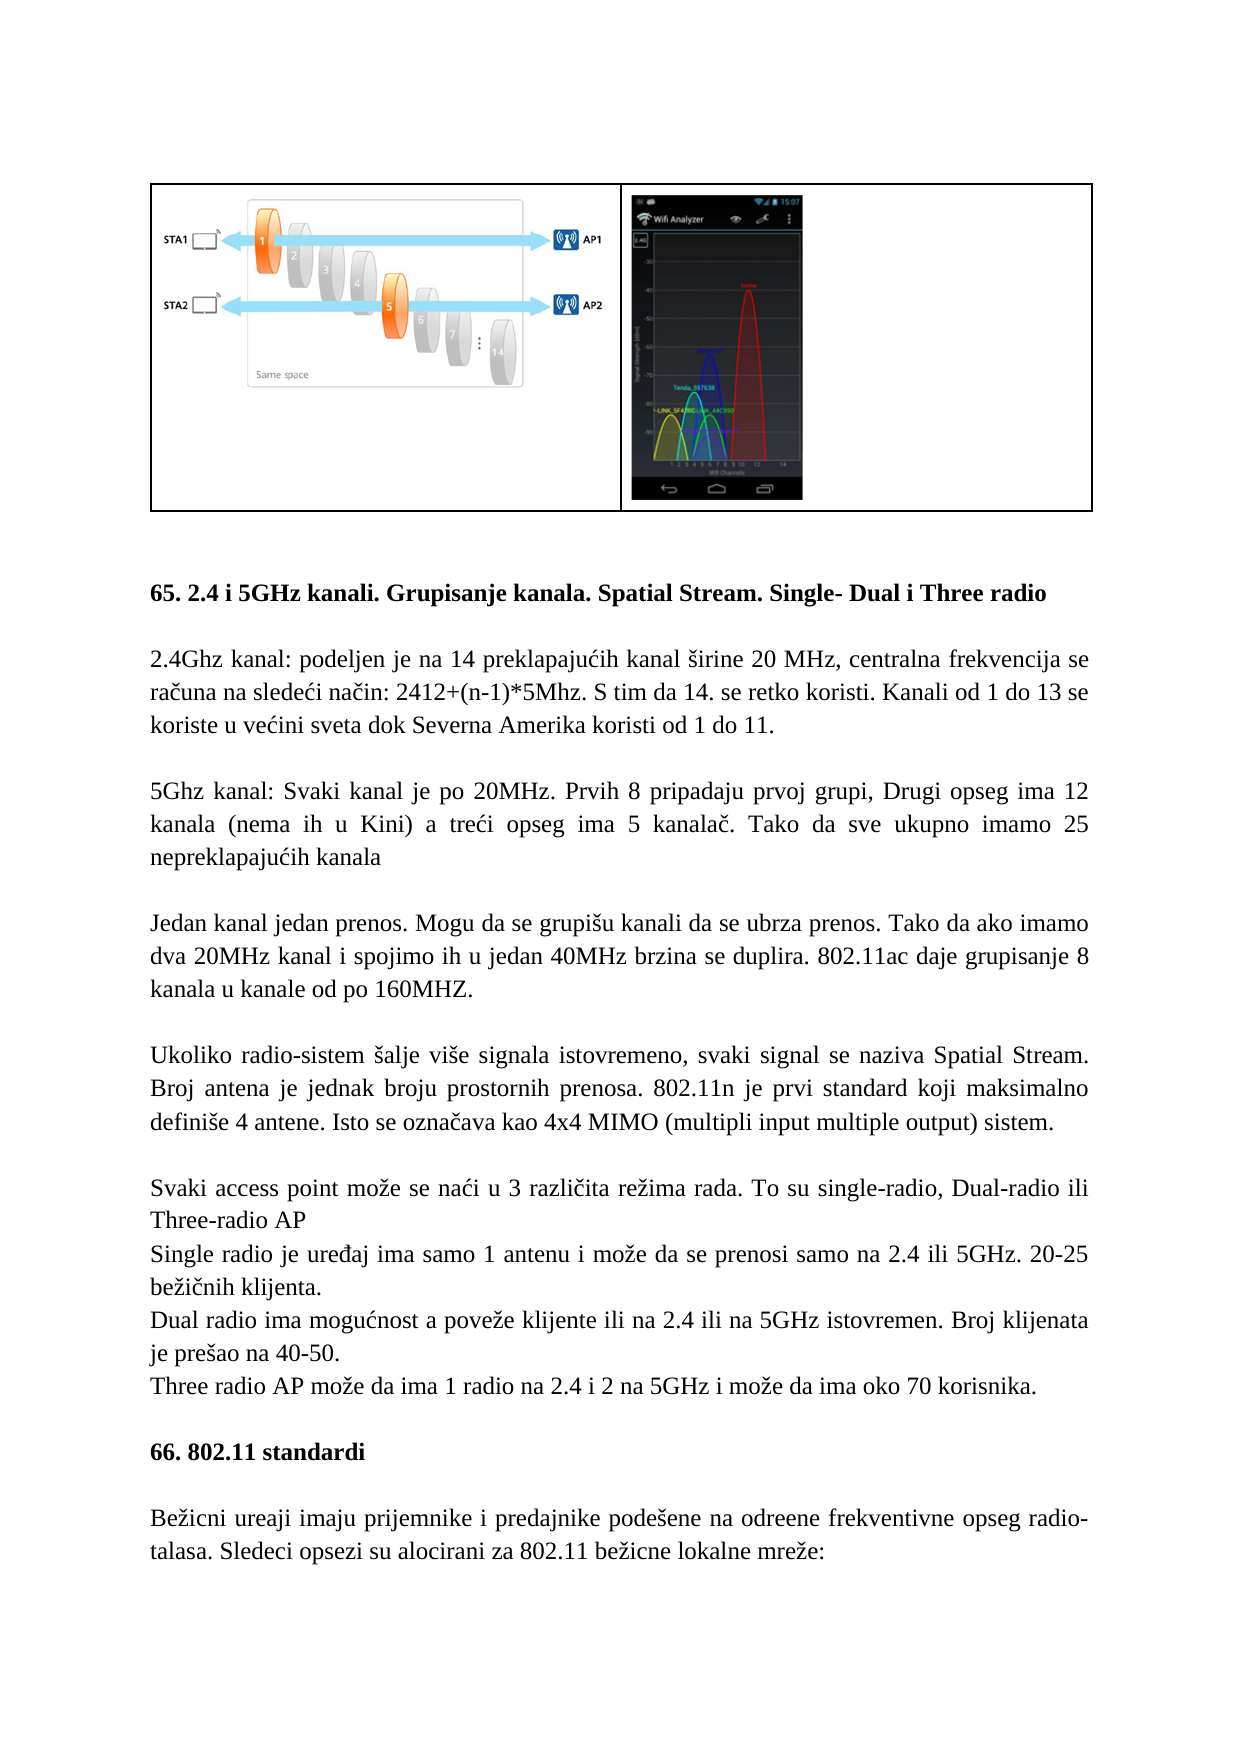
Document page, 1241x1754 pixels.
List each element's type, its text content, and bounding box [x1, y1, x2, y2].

picture [161, 195, 609, 392]
picture [631, 195, 803, 500]
text Ukoliko radio-sistem šalje više signala istovremeno, svaki signal se naziva Spatial Stream. Broj antena je jednak broju prostornih prenosa. 802.11n je prvi standard koji maksimalno definiše 4 antene. Isto se označava kao 4x4 MIMO (multipli input multiple output) sistem. [150, 1041, 1090, 1135]
table_header [152, 185, 620, 510]
text Svaki access point može se naći u 3 različita režima rada. To su single-radio, Dual-radio ili Three-radio AP [150, 1173, 1090, 1234]
text 66. 802.11 standardi [150, 1437, 1090, 1466]
text 5Ghz kanal: Svaki kanal je po 20MHz. Prvih 8 pripadaju prvoj grupi, Drugi opseg ima 12 kanala (nema ih u Kini) a treći opseg ima 5 kanalač. Tako da sve ukupno imamo 25 nepreklapajućih kanala [150, 776, 1090, 871]
text Jedan kanal jedan prenos. Mogu da se grupišu kanali da se ubrza prenos. Tako da ako imamo dva 20MHz kanal i spojimo ih u jedan 40MHz brzina se duplira. 802.11ac daje grupisanje 8 kanala u kanale od po 160MHZ. [150, 908, 1090, 1003]
text 65. 2.4 i 5GHz kanali. Grupisanje kanala. Spatial Stream. Single- Dual i Three radio [150, 578, 1090, 607]
text Dual radio ima mogućnost a poveže klijente ili na 2.4 ili na 5GHz istovremen. Broj klijenata je prešao na 40-50. [150, 1305, 1090, 1366]
text Bežicni ureaji imaju prijemnike i predajnike podešene na odreene frekventivne opseg radio-talasa. Sledeci opsezi su alocirani za 802.11 bežicne lokalne mreže: [150, 1503, 1090, 1564]
text Three radio AP može da ima 1 radio na 2.4 i 2 na 5GHz i može da ima oko 70 korisnika. [150, 1371, 1090, 1399]
text Single radio je uređaj ima samo 1 antenu i može da se prenosi samo na 2.4 ili 5GHz. 20-25 bežičnih klijenta. [150, 1239, 1090, 1300]
table_header [622, 185, 1091, 510]
text 2.4Ghz kanal: podeljen je na 14 preklapajućih kanal širine 20 MHz, centralna frekvencija se računa na sledeći način: 2412+(n-1)*5Mhz. S tim da 14. se retko koristi. Kanali od 1 do 13 se koriste u većini sveta dok Severna Amerika koristi od 1 do 11. [150, 644, 1090, 739]
